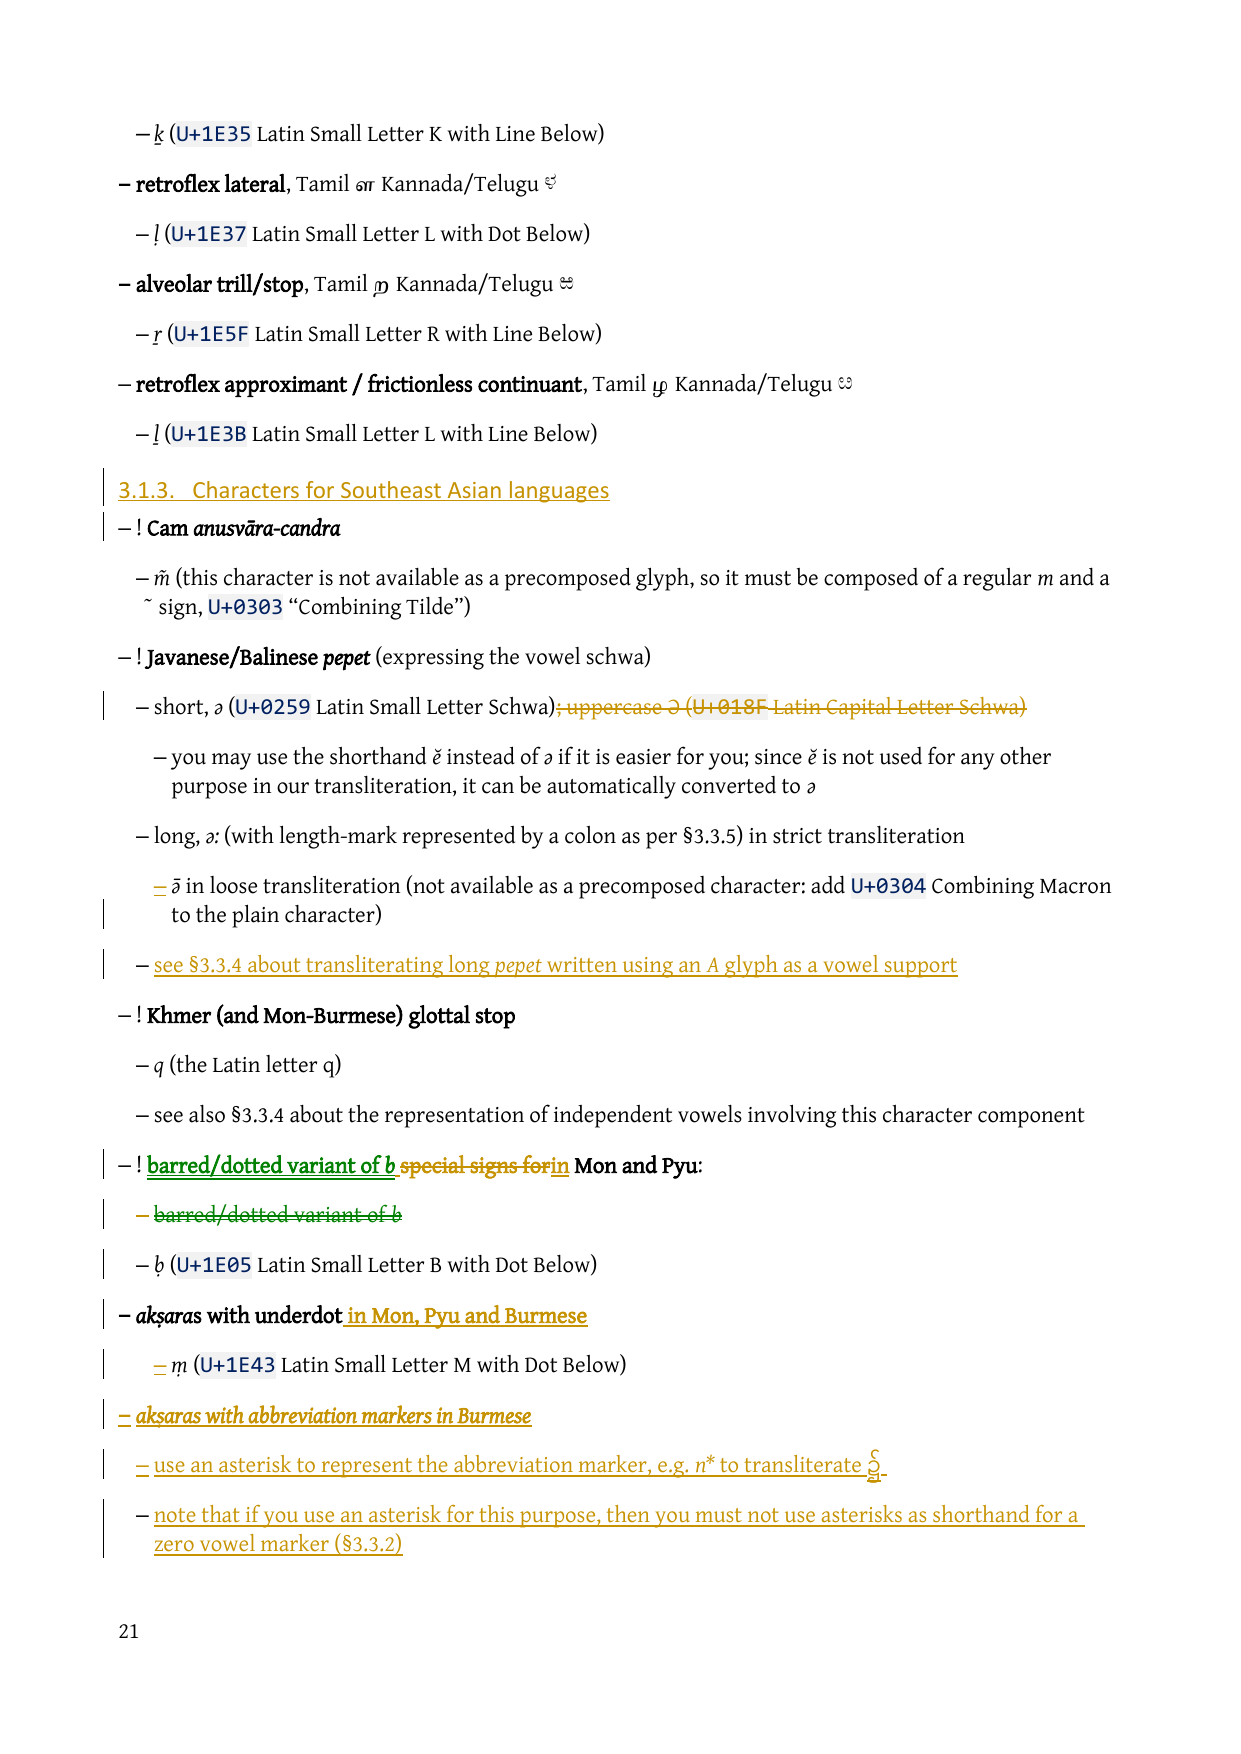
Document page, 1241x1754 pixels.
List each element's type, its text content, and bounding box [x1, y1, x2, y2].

list ! Khmer (and Mon-Burmese) glottal stop [118, 999, 1122, 1028]
list see also §3.3.4 about the representation of independent vowels involving this character component [136, 1099, 1122, 1128]
list ! Mon and Pyu: [118, 1149, 1122, 1178]
list ṃ (U+1E43 Latin Small Letter M with Dot Below) [153, 1349, 1122, 1378]
list ṟ (U+1E5F Latin Small Letter R with Line Below) [136, 318, 1122, 347]
list 3.3.4 [136, 949, 1122, 978]
list ! Cam anusvāra-candra [118, 512, 1122, 541]
list ḻ (U+1E3B Latin Small Letter L with Line Below) [136, 418, 1122, 447]
list long, ə: (with length-mark represented by a colon as per §3.3.5) in strict transliteration [136, 820, 1122, 849]
list retroflex approximant / frictionless continuant, Tamil ழ Kannada/Telugu ೞ [118, 368, 1122, 397]
list m̃ (this character is not available as a precomposed glyph, so it must be composed of a regular m and a ̃ sign, U+0303 “Combining Tilde”) [136, 562, 1122, 620]
list ḵ (U+1E35 Latin Small Letter K with Line Below) [136, 118, 1122, 147]
list ! Javanese/Balinese pepet (expressing the vowel schwa) [118, 641, 1122, 670]
list 3.3.2 [136, 1499, 1122, 1558]
list ə̄ in loose transliteration (not available as a precomposed character: add U+0304 Combining Macron to the plain character) [153, 870, 1122, 928]
list alveolar trill/stop, Tamil ற Kannada/Telugu ಱ [118, 268, 1122, 297]
list q (the Latin letter q) [136, 1049, 1122, 1078]
list ḅ (U+1E05 Latin Small Letter B with Dot Below) [136, 1249, 1122, 1278]
list ḷ (U+1E37 Latin Small Letter L with Dot Below) [136, 218, 1122, 247]
list you may use the shorthand ĕ instead of ǝ if it is easier for you; since ĕ is not used for any other purpose in our transliteration, it can be automatically converted to ǝ [153, 741, 1122, 799]
list retroflex lateral, Tamil ள Kannada/Telugu ಳ [118, 168, 1122, 197]
list akṣaras with underdot [118, 1299, 1122, 1328]
list short, ə (U+0259 Latin Small Letter Schwa) [136, 691, 1122, 720]
